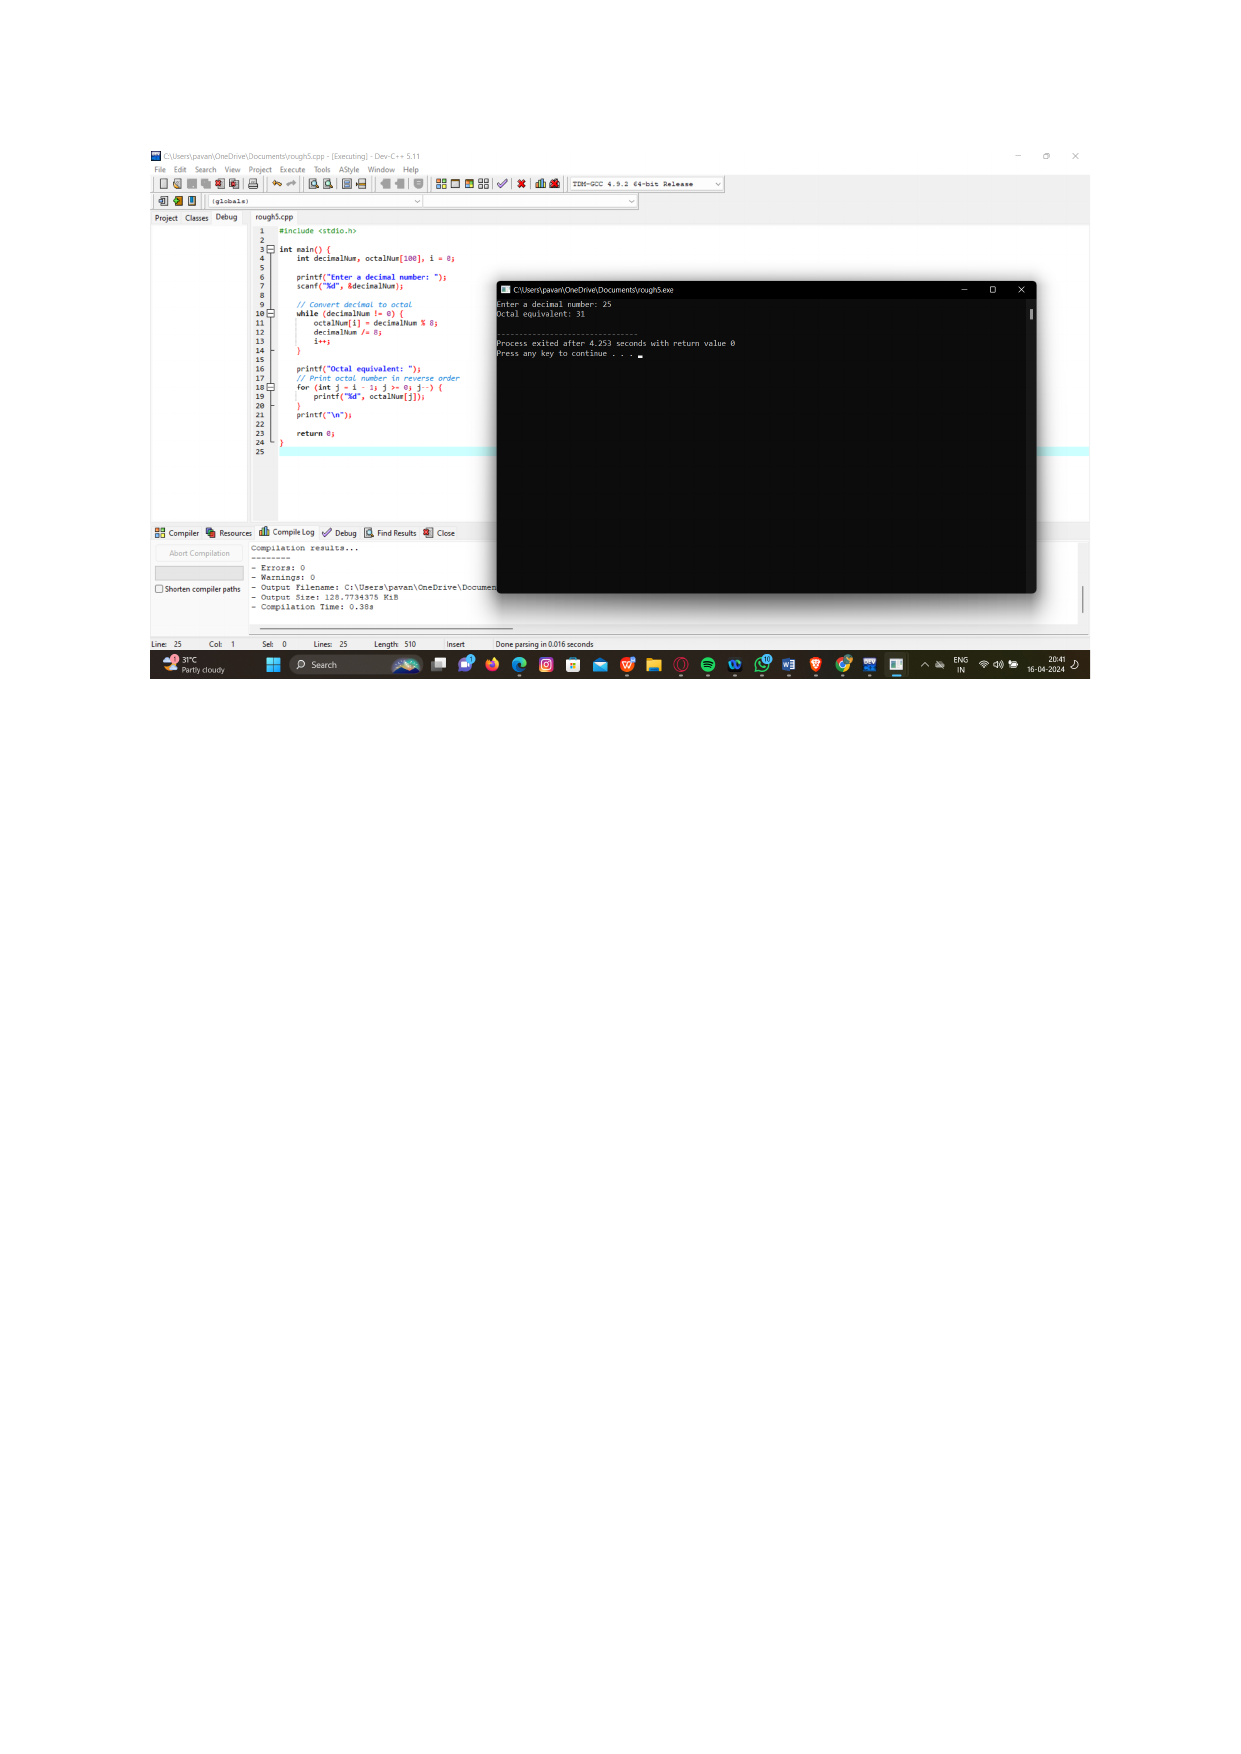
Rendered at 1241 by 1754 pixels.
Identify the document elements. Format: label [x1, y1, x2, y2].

picture [150, 150, 1091, 679]
